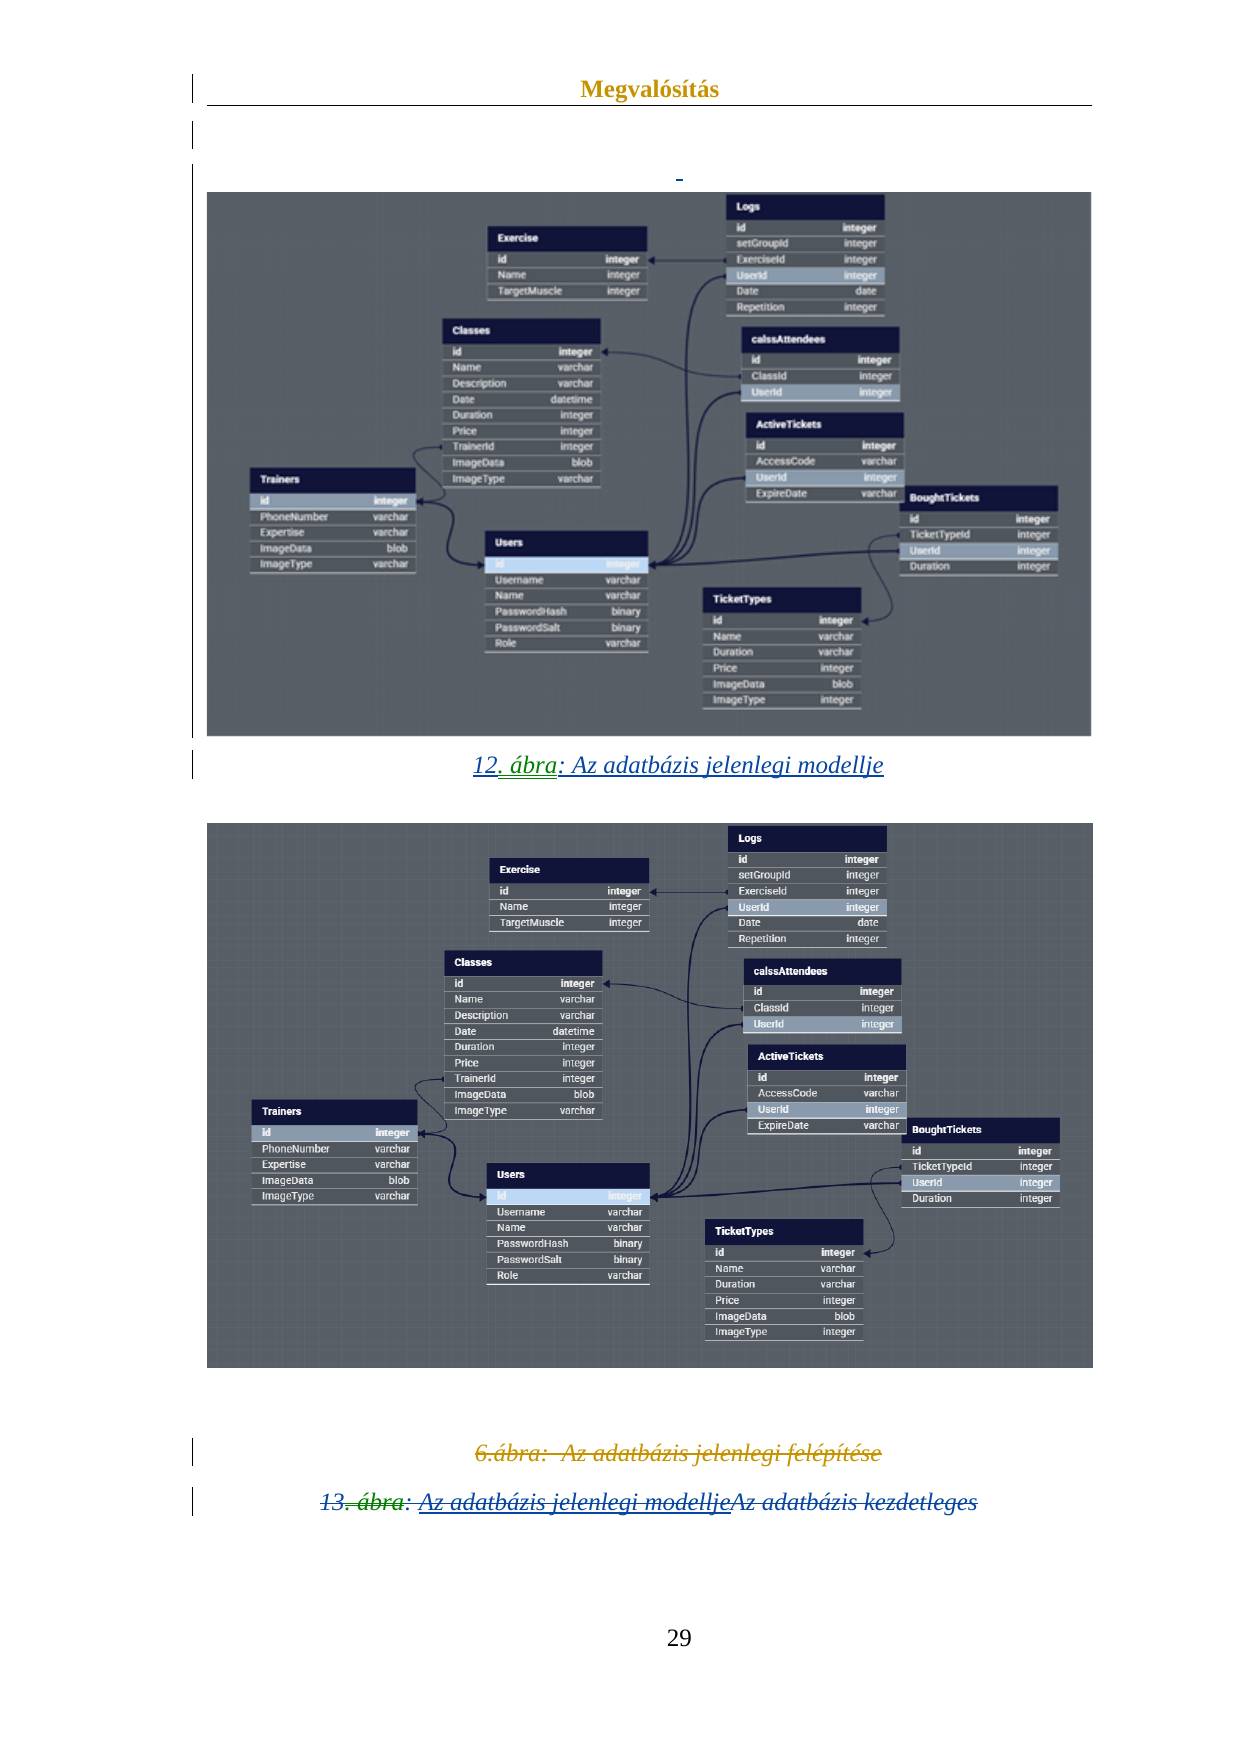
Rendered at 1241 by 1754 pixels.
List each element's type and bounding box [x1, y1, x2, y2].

picture [206, 192, 1093, 738]
picture [207, 823, 1093, 1368]
